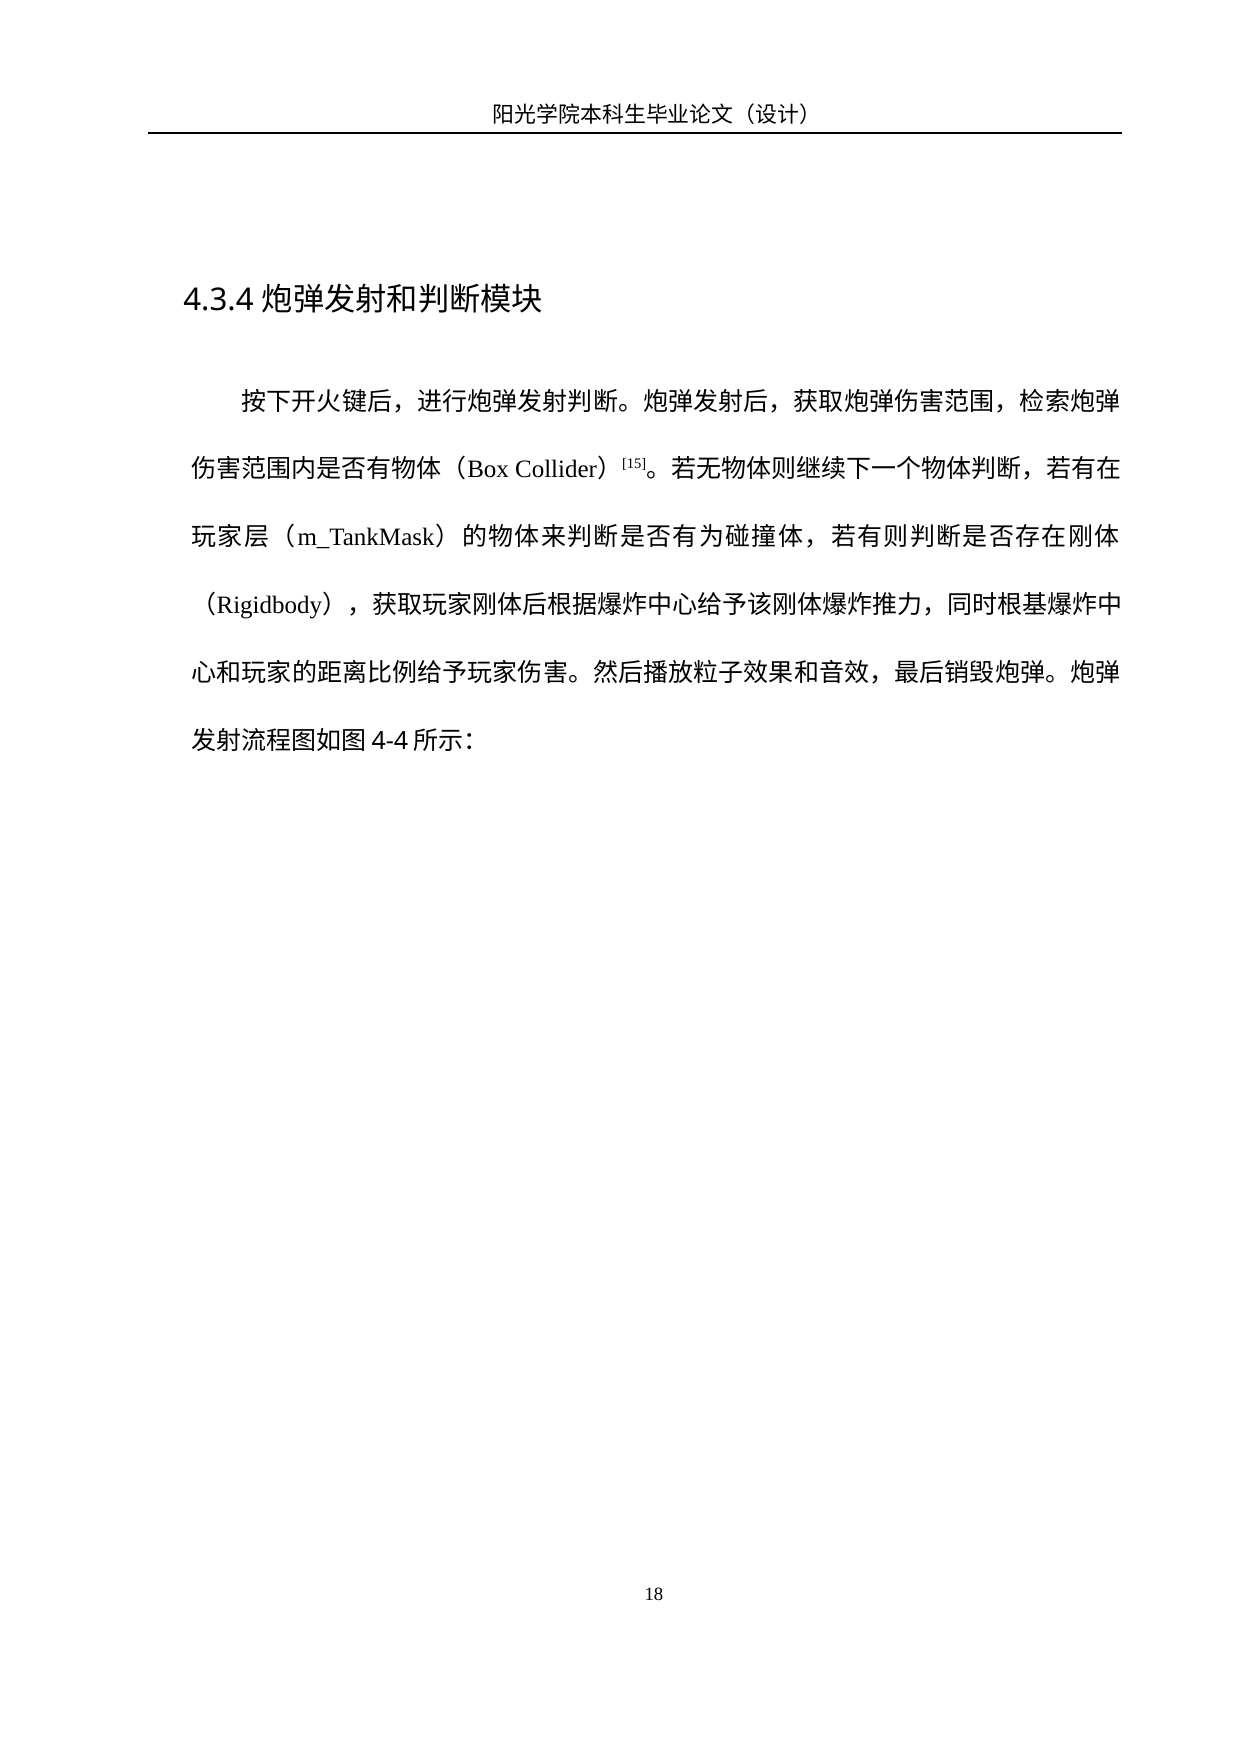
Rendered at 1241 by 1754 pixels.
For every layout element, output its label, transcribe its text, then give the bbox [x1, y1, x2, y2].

subtitle 炮弹发射和判断模块 [183, 263, 1122, 331]
list 按下开火键后，进行炮弹发射判断。炮弹发射后，获取炮弹伤害范围，检索炮弹伤害范围内是否有物体（Box Collider）[15]。若无物体则继续下一个物体判断，若有在玩家层（m_TankMask）的物体来判断是否有为碰撞体，若有则判断是否存在刚体（Rigidbody），获取玩家刚体后根据爆炸中心给予该刚体爆炸推力，同时根基爆炸中心和玩家的距离比例给予玩家伤害。然后播放粒子效果和音效，最后销毁炮弹。炮弹发射流程图如图4-4所示： [191, 365, 1122, 773]
